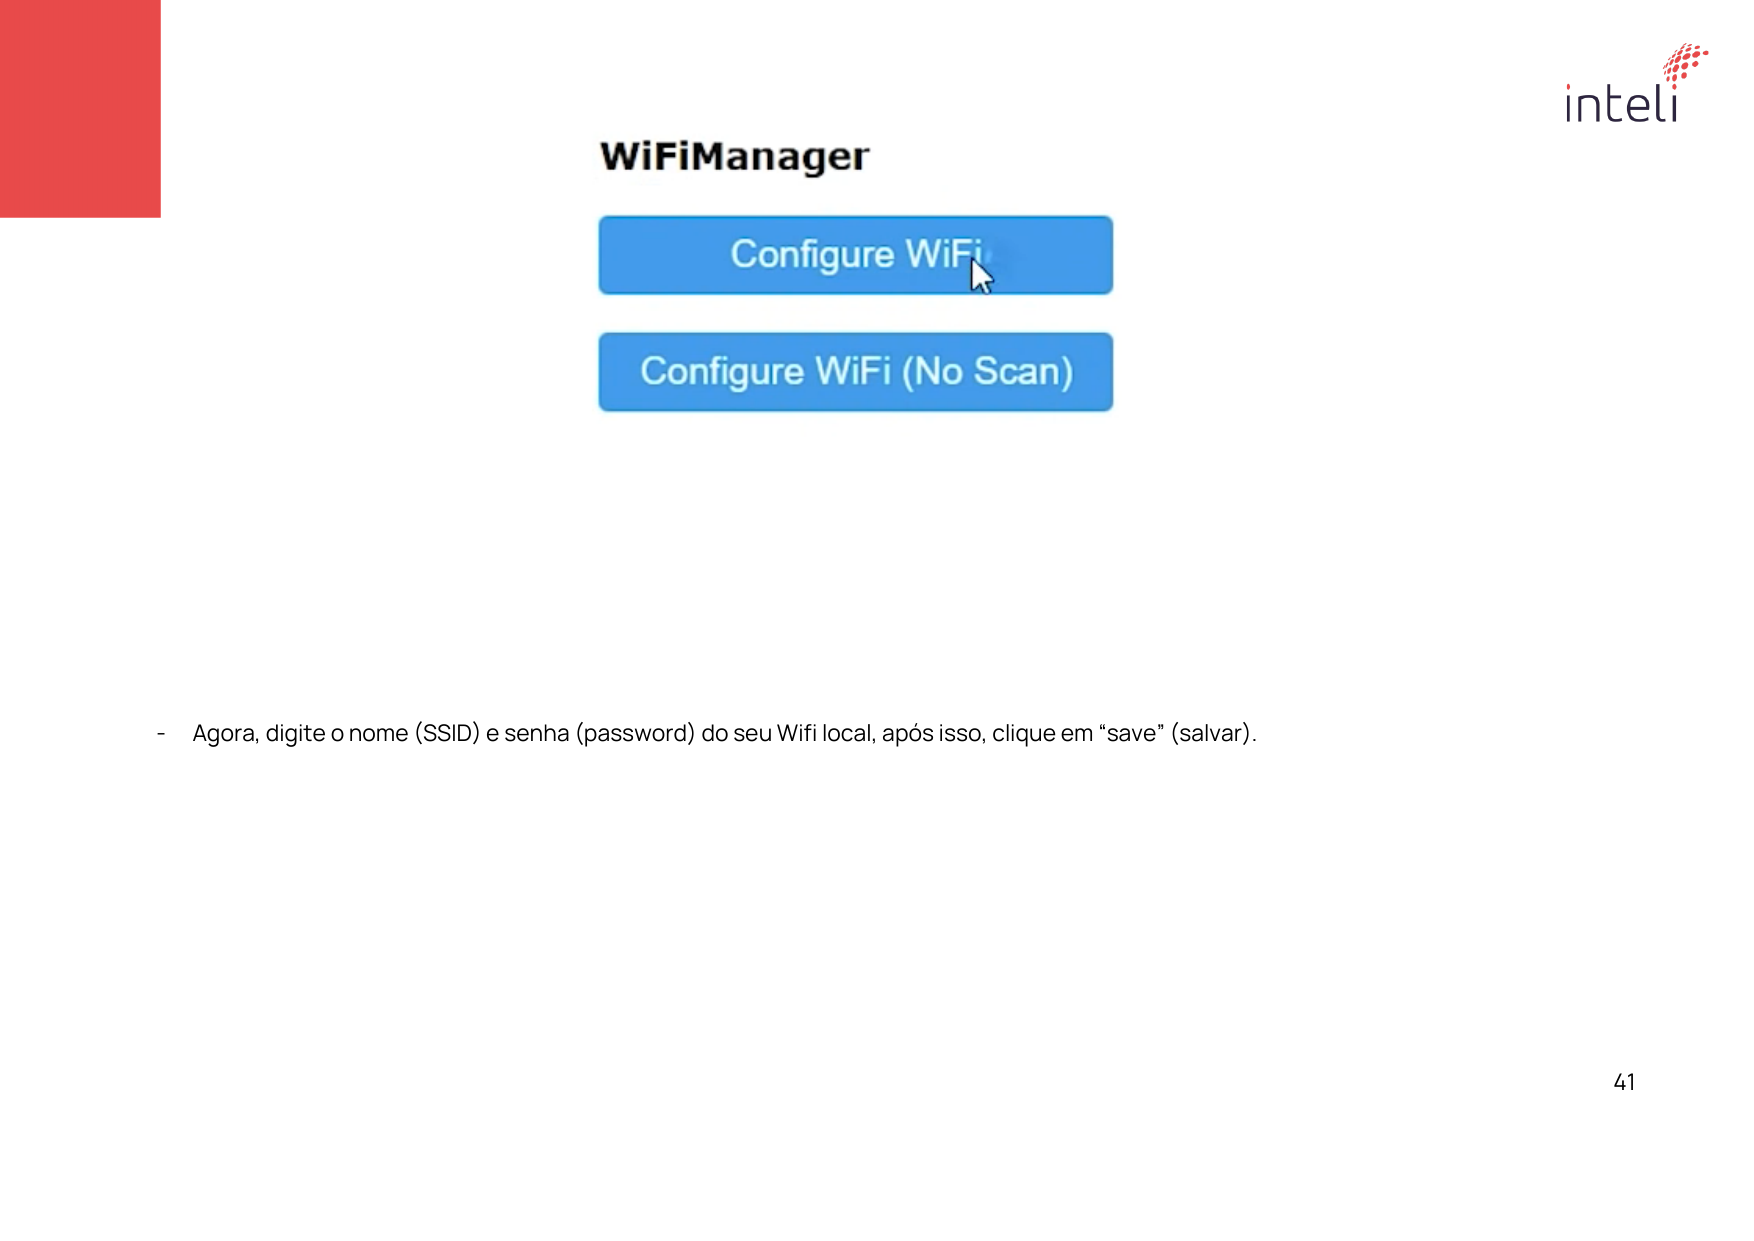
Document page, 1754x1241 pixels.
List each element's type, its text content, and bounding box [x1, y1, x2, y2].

picture [1566, 43, 1709, 122]
picture [591, 123, 1137, 546]
list Agora, digite o nome (SSID) e senha (password) do seu Wifi local, após isso, clique em “save” (salvar). [156, 717, 1636, 748]
picture [0, 0, 161, 218]
